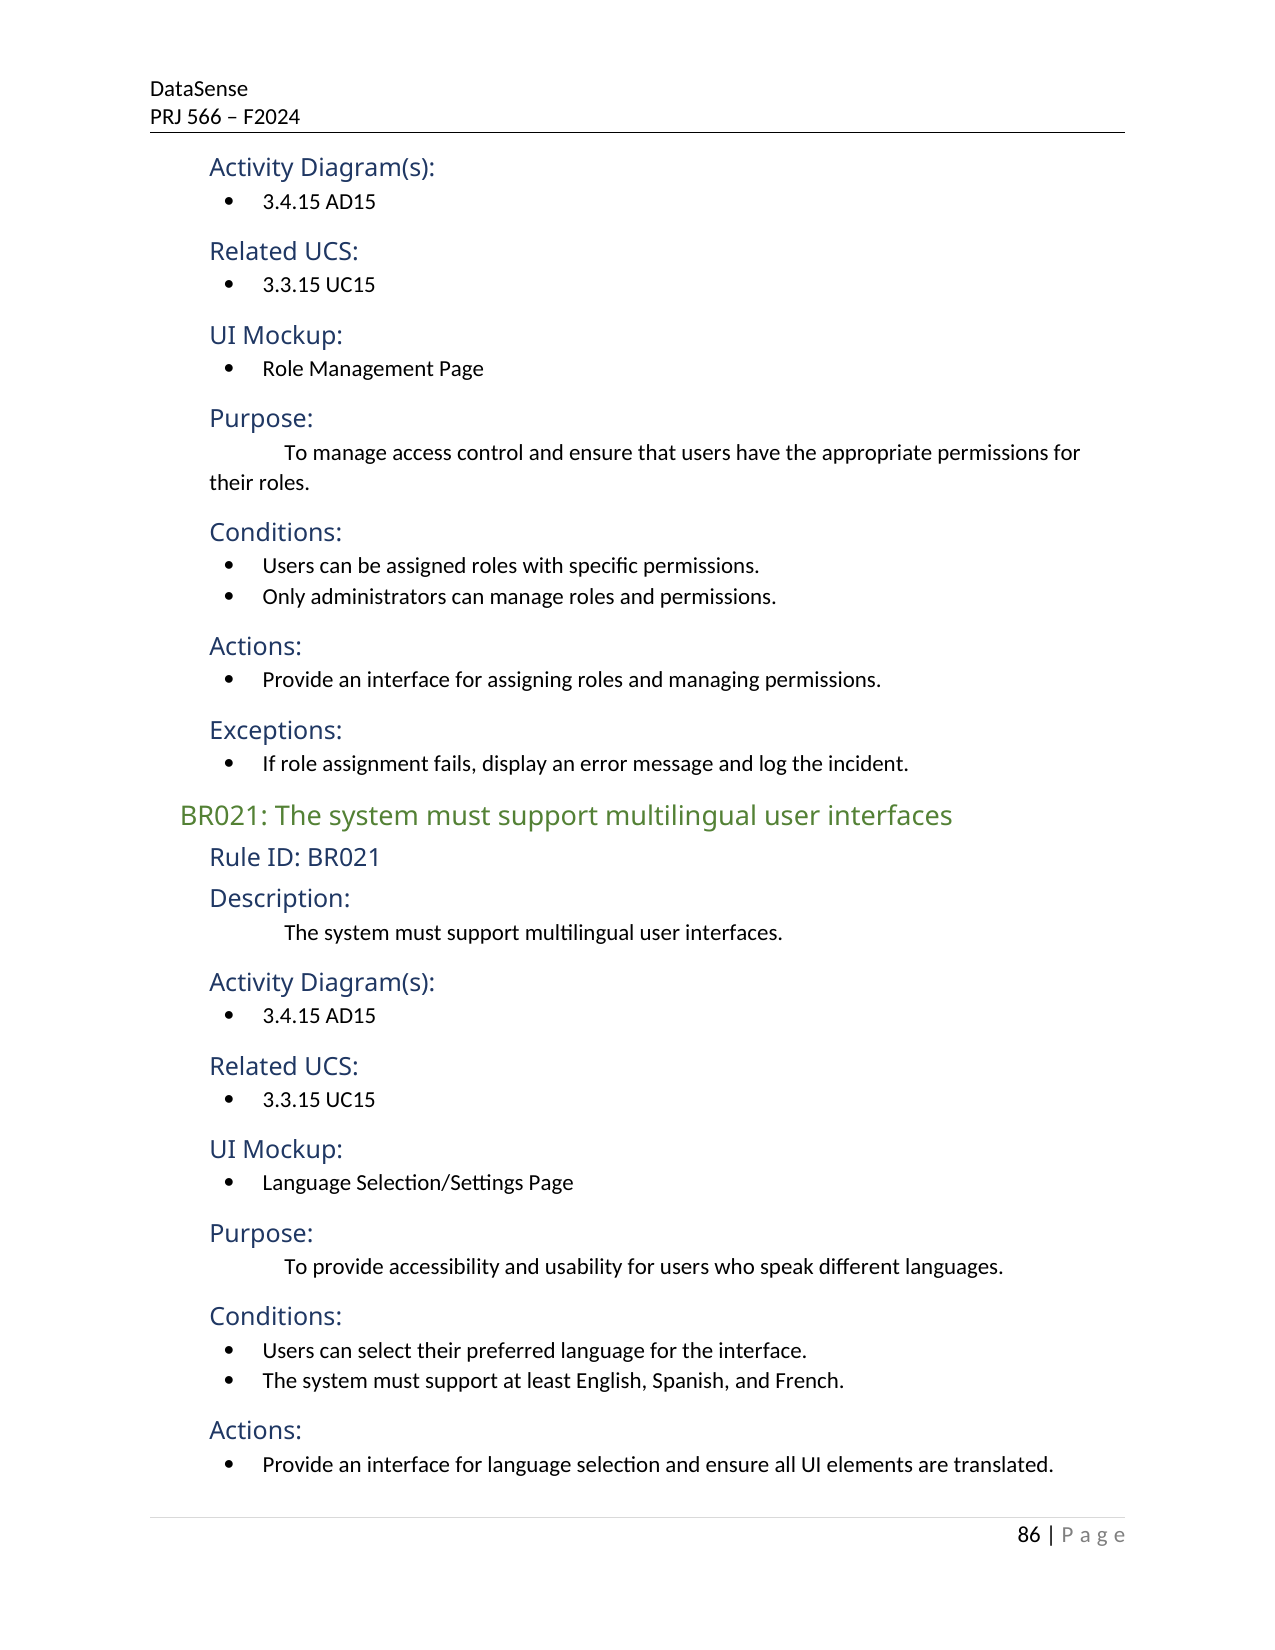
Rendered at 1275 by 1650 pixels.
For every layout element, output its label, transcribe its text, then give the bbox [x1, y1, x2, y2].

subtitle Exceptions: [209, 712, 1125, 746]
list The system must support at least English, Spanish, and French. [225, 1366, 1125, 1394]
list 3.3.15 UC15 [225, 270, 1125, 298]
list 3.4.15 AD15 [225, 187, 1125, 215]
list Provide an interface for language selection and ensure all UI elements are translated. [225, 1450, 1125, 1478]
subtitle Purpose: [209, 1215, 1125, 1249]
text The system must support multilingual user interfaces. [209, 918, 1125, 946]
list 3.4.15 AD15 [225, 1001, 1125, 1029]
list Users can be assigned roles with specific permissions. [225, 552, 1125, 579]
list If role assignment fails, display an error message and log the incident. [225, 749, 1125, 777]
subtitle Related UCS: [209, 1048, 1125, 1082]
subtitle BR021: The system must support multilingual user interfaces [179, 796, 1125, 833]
list 3.3.15 UC15 [225, 1085, 1125, 1113]
subtitle Rule ID: BR021 [209, 840, 1125, 874]
subtitle Actions: [209, 1413, 1125, 1447]
subtitle Purpose: [209, 401, 1125, 435]
subtitle Activity Diagram(s): [209, 964, 1125, 998]
subtitle Related UCS: [209, 234, 1125, 268]
subtitle Actions: [209, 629, 1125, 663]
subtitle UI Mockup: [209, 317, 1125, 351]
text To provide accessibility and usability for users who speak different languages. [209, 1252, 1125, 1280]
list Language Selection/Settings Page [225, 1168, 1125, 1197]
subtitle Activity Diagram(s): [209, 150, 1125, 184]
subtitle Conditions: [209, 1299, 1125, 1333]
list Role Management Page [225, 354, 1125, 382]
list Only administrators can manage roles and permissions. [225, 582, 1125, 610]
list Users can select their preferred language for the interface. [225, 1336, 1125, 1364]
text To manage access control and ensure that users have the appropriate permissions for their roles. [209, 438, 1125, 496]
list Provide an interface for assigning roles and managing permissions. [225, 665, 1125, 693]
subtitle Description: [209, 881, 1125, 915]
subtitle Conditions: [209, 515, 1125, 549]
subtitle UI Mockup: [209, 1132, 1125, 1166]
